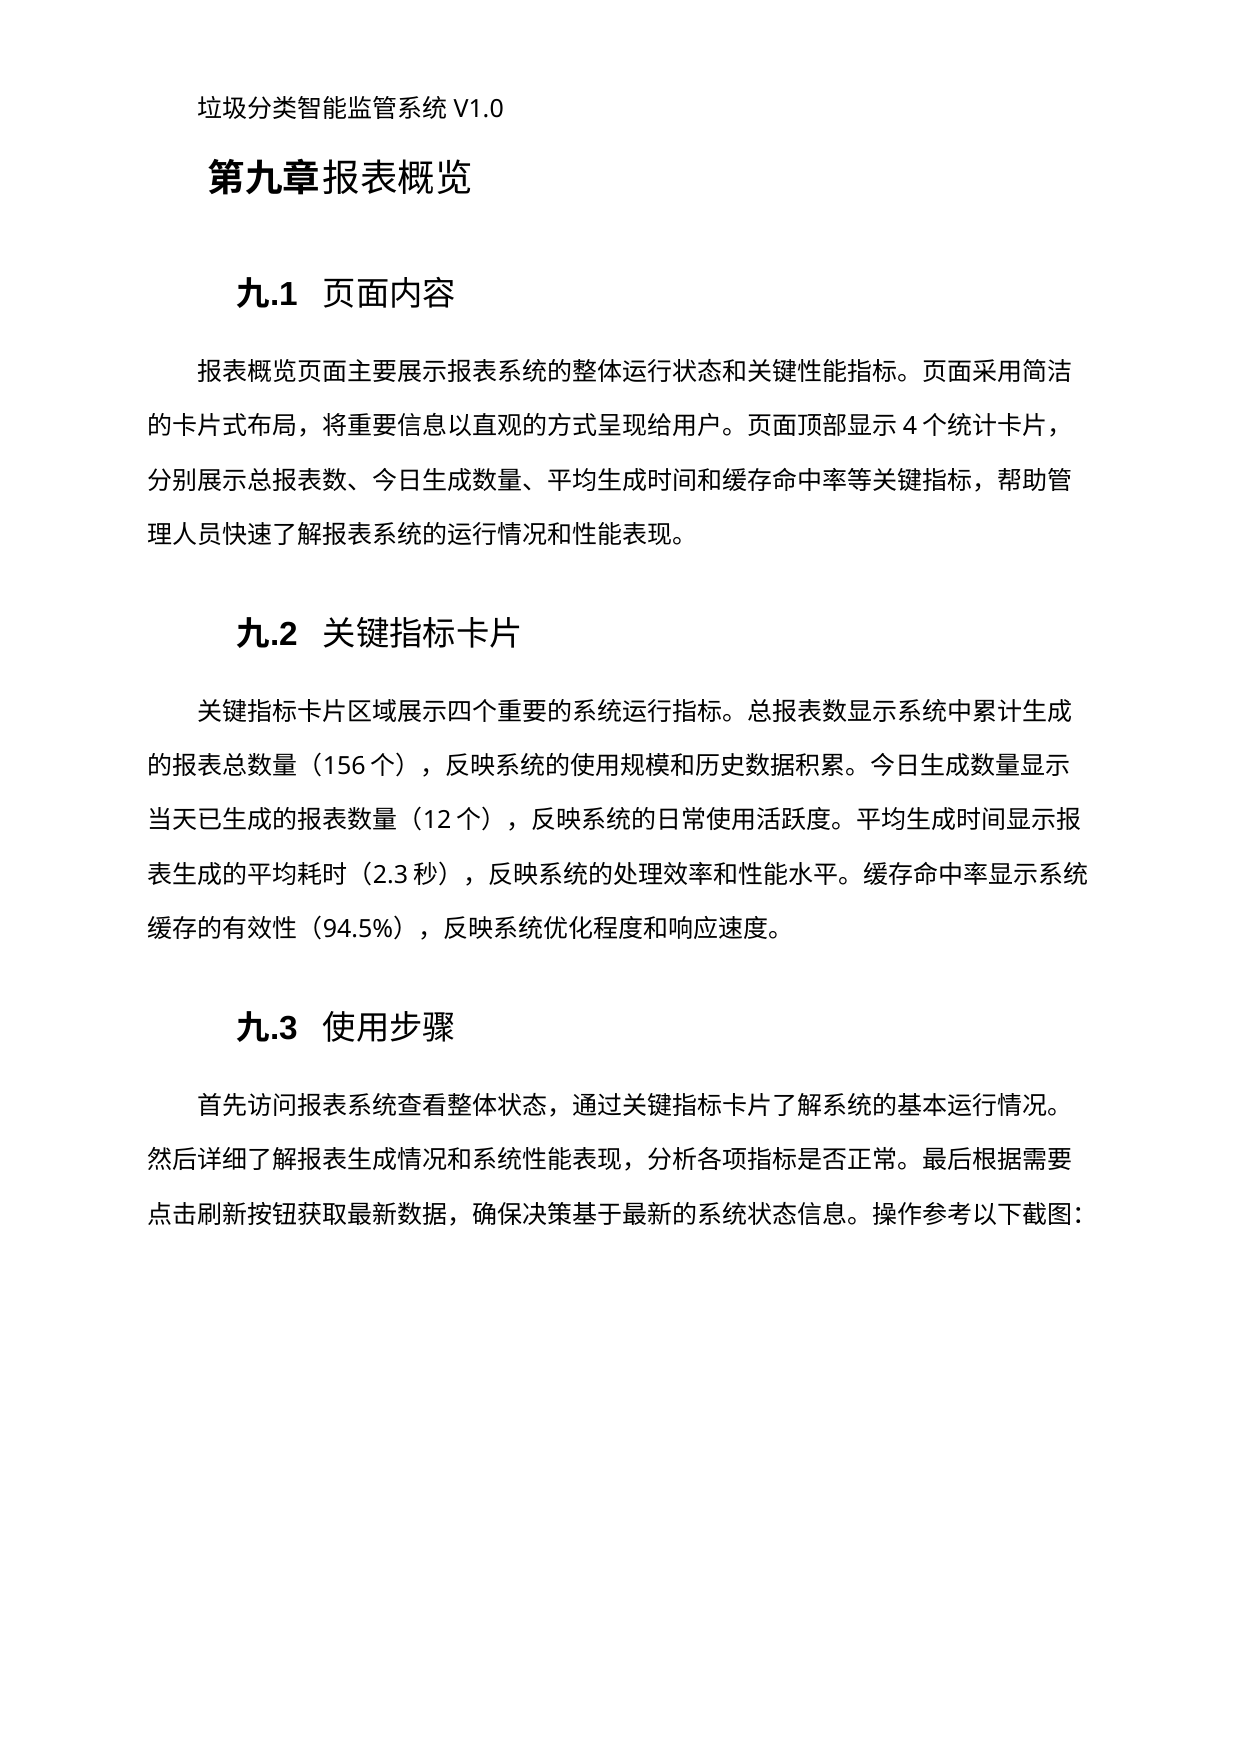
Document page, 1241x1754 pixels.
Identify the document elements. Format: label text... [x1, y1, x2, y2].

subtitle 使用步骤 [236, 1001, 1092, 1049]
subtitle 页面内容 [236, 267, 1092, 315]
subtitle 报表概览 [207, 148, 1092, 202]
text 首先访问报表系统查看整体状态，通过关键指标卡片了解系统的基本运行情况。然后详细了解报表生成情况和系统性能表现，分析各项指标是否正常。最后根据需要点击刷新按钮获取最新数据，确保决策基于最新的系统状态信息。操作参考以下截图： [148, 1085, 1092, 1230]
text 报表概览页面主要展示报表系统的整体运行状态和关键性能指标。页面采用简洁的卡片式布局，将重要信息以直观的方式呈现给用户。页面顶部显示4个统计卡片，分别展示总报表数、今日生成数量、平均生成时间和缓存命中率等关键指标，帮助管理人员快速了解报表系统的运行情况和性能表现。 [148, 351, 1092, 551]
text 关键指标卡片区域展示四个重要的系统运行指标。总报表数显示系统中累计生成的报表总数量（156个），反映系统的使用规模和历史数据积累。今日生成数量显示当天已生成的报表数量（12个），反映系统的日常使用活跃度。平均生成时间显示报表生成的平均耗时（2.3秒），反映系统的处理效率和性能水平。缓存命中率显示系统缓存的有效性（94.5%），反映系统优化程度和响应速度。 [148, 691, 1092, 945]
subtitle 关键指标卡片 [236, 606, 1092, 654]
